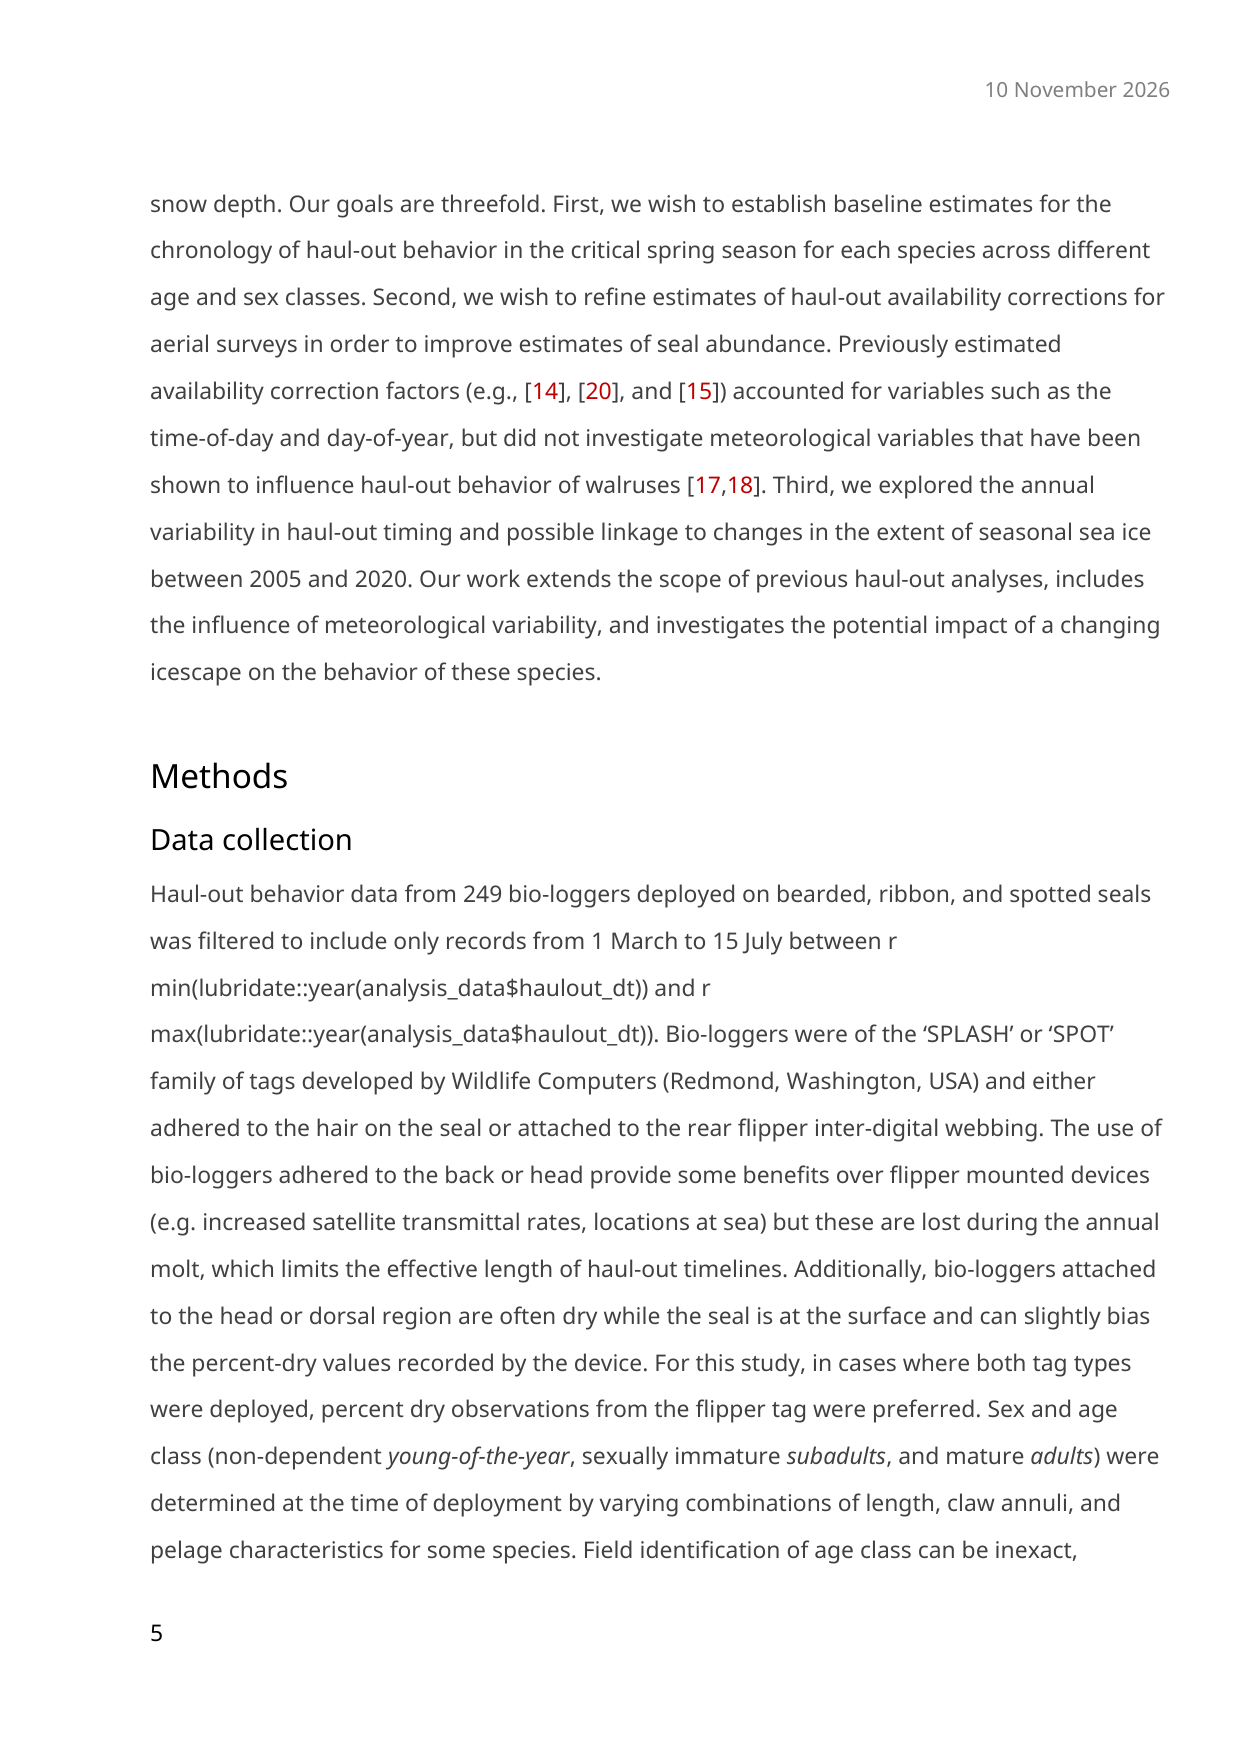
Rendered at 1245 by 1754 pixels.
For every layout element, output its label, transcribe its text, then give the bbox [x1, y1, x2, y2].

subtitle Methods [150, 753, 1170, 798]
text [150, 187, 1170, 687]
subtitle Data collection [150, 819, 1170, 859]
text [150, 878, 1170, 1565]
